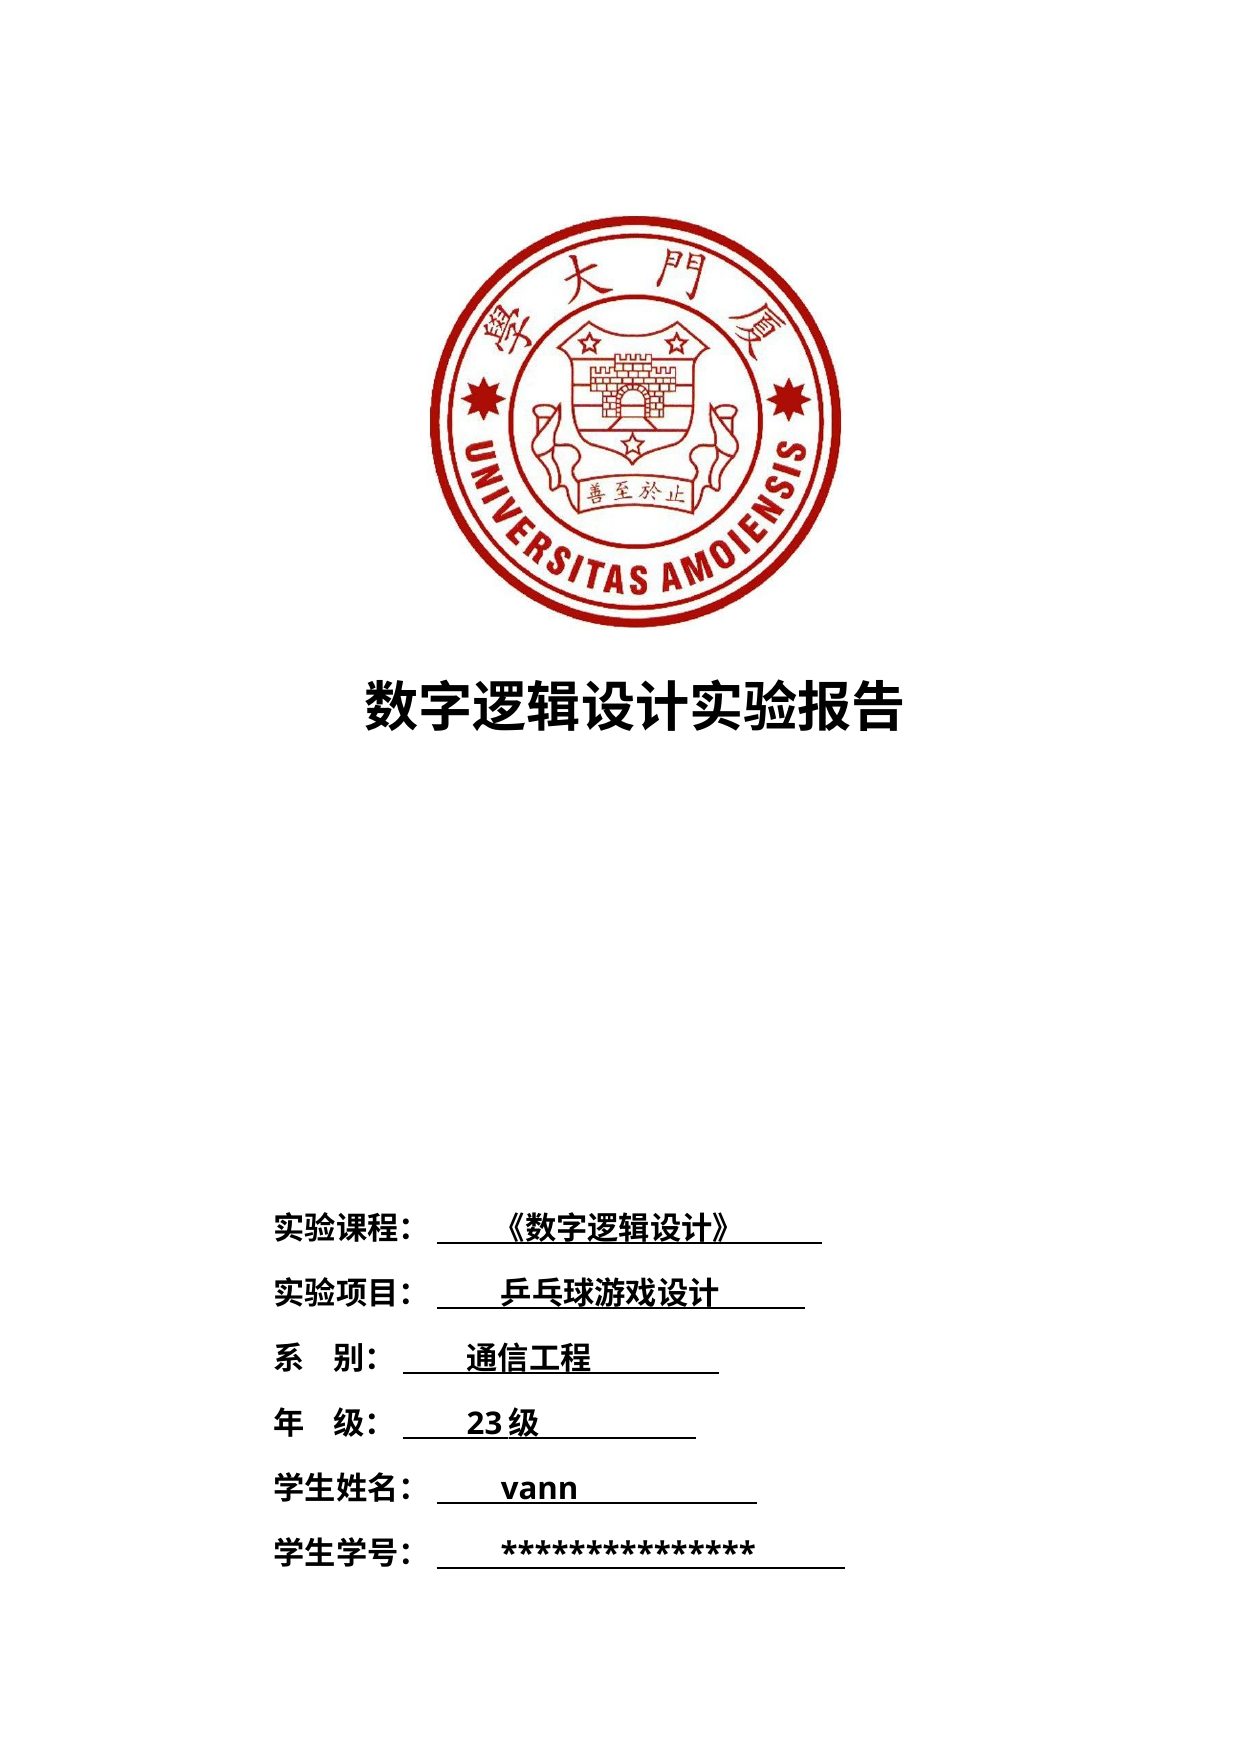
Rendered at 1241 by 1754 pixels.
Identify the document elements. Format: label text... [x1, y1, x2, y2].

text 实验课程： 《数字逻辑设计》 [148, 1193, 1122, 1258]
text 年 级： 23级 [148, 1388, 1122, 1453]
text 学生学号： *************** [148, 1518, 1122, 1583]
text 实验项目： 乒乓球游戏设计 [148, 1258, 1122, 1323]
text 学生姓名： vann [148, 1453, 1122, 1518]
text 数字逻辑设计实验报告 [148, 654, 1122, 751]
picture [425, 214, 845, 630]
text 系 别： 通信工程 [148, 1323, 1122, 1388]
